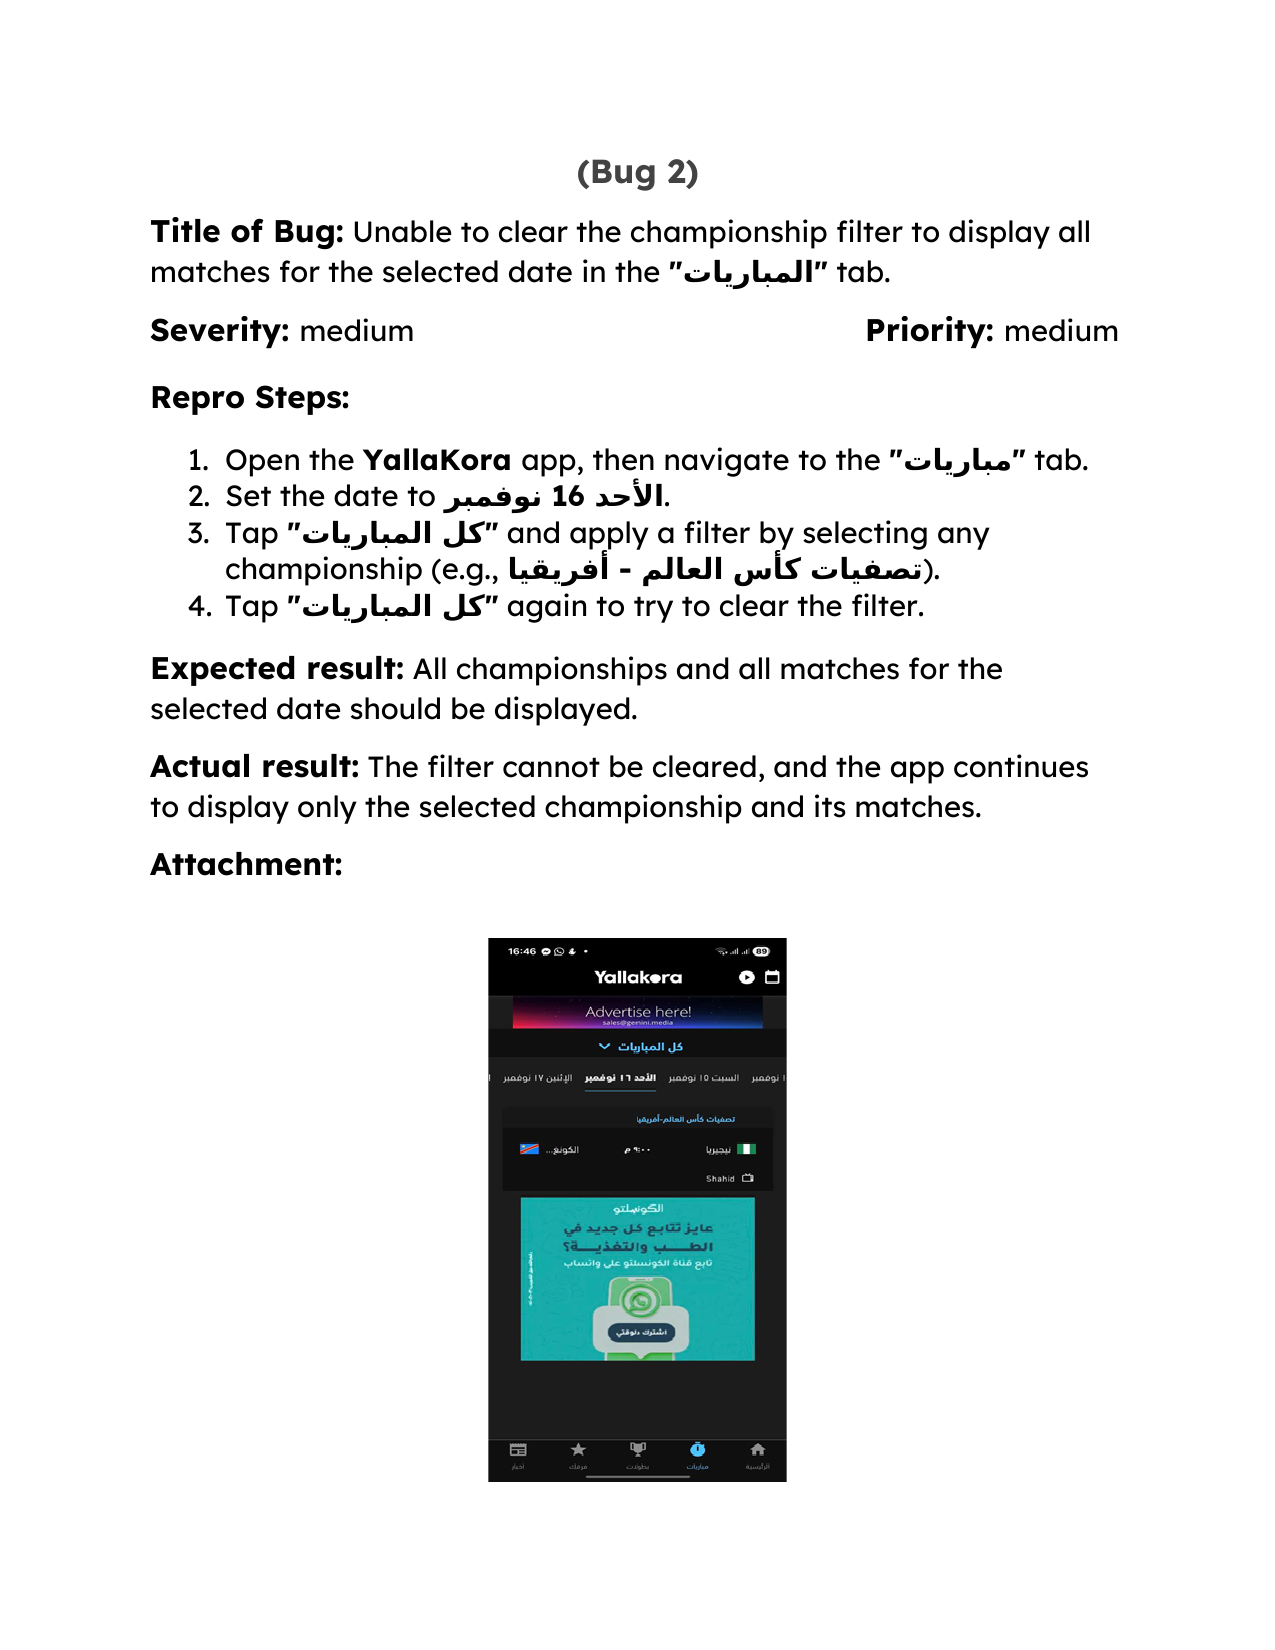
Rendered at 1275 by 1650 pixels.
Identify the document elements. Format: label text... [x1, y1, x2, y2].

list Tap "كل المباريات" again to try to clear the filter. [187, 587, 1125, 623]
picture [488, 938, 787, 1482]
list Set the date to الأحد 16 نوفمبر. [187, 477, 1125, 514]
text (Bug 2) [150, 150, 1125, 192]
list Open the YallaKora app, then navigate to the "مباريات" tab. [187, 441, 1125, 477]
text Actual result: The filter cannot be cleared, and the app continues to display only the selected championship and its matches. [150, 746, 1125, 825]
text Attachment: [150, 844, 1125, 883]
list Tap "كل المباريات" and apply a filter by selecting any championship (e.g., تصفيات كأس العالم - أفريقيا). [187, 514, 1125, 587]
text Expected result: All championships and all matches for the selected date should be displayed. [150, 648, 1125, 727]
text Repro Steps: [150, 377, 1125, 416]
text Title of Bug: Unable to clear the championship filter to display all matches for the selected date in the "المباريات" tab. [150, 212, 1125, 290]
text Severity: medium Priority: medium [150, 310, 1125, 349]
